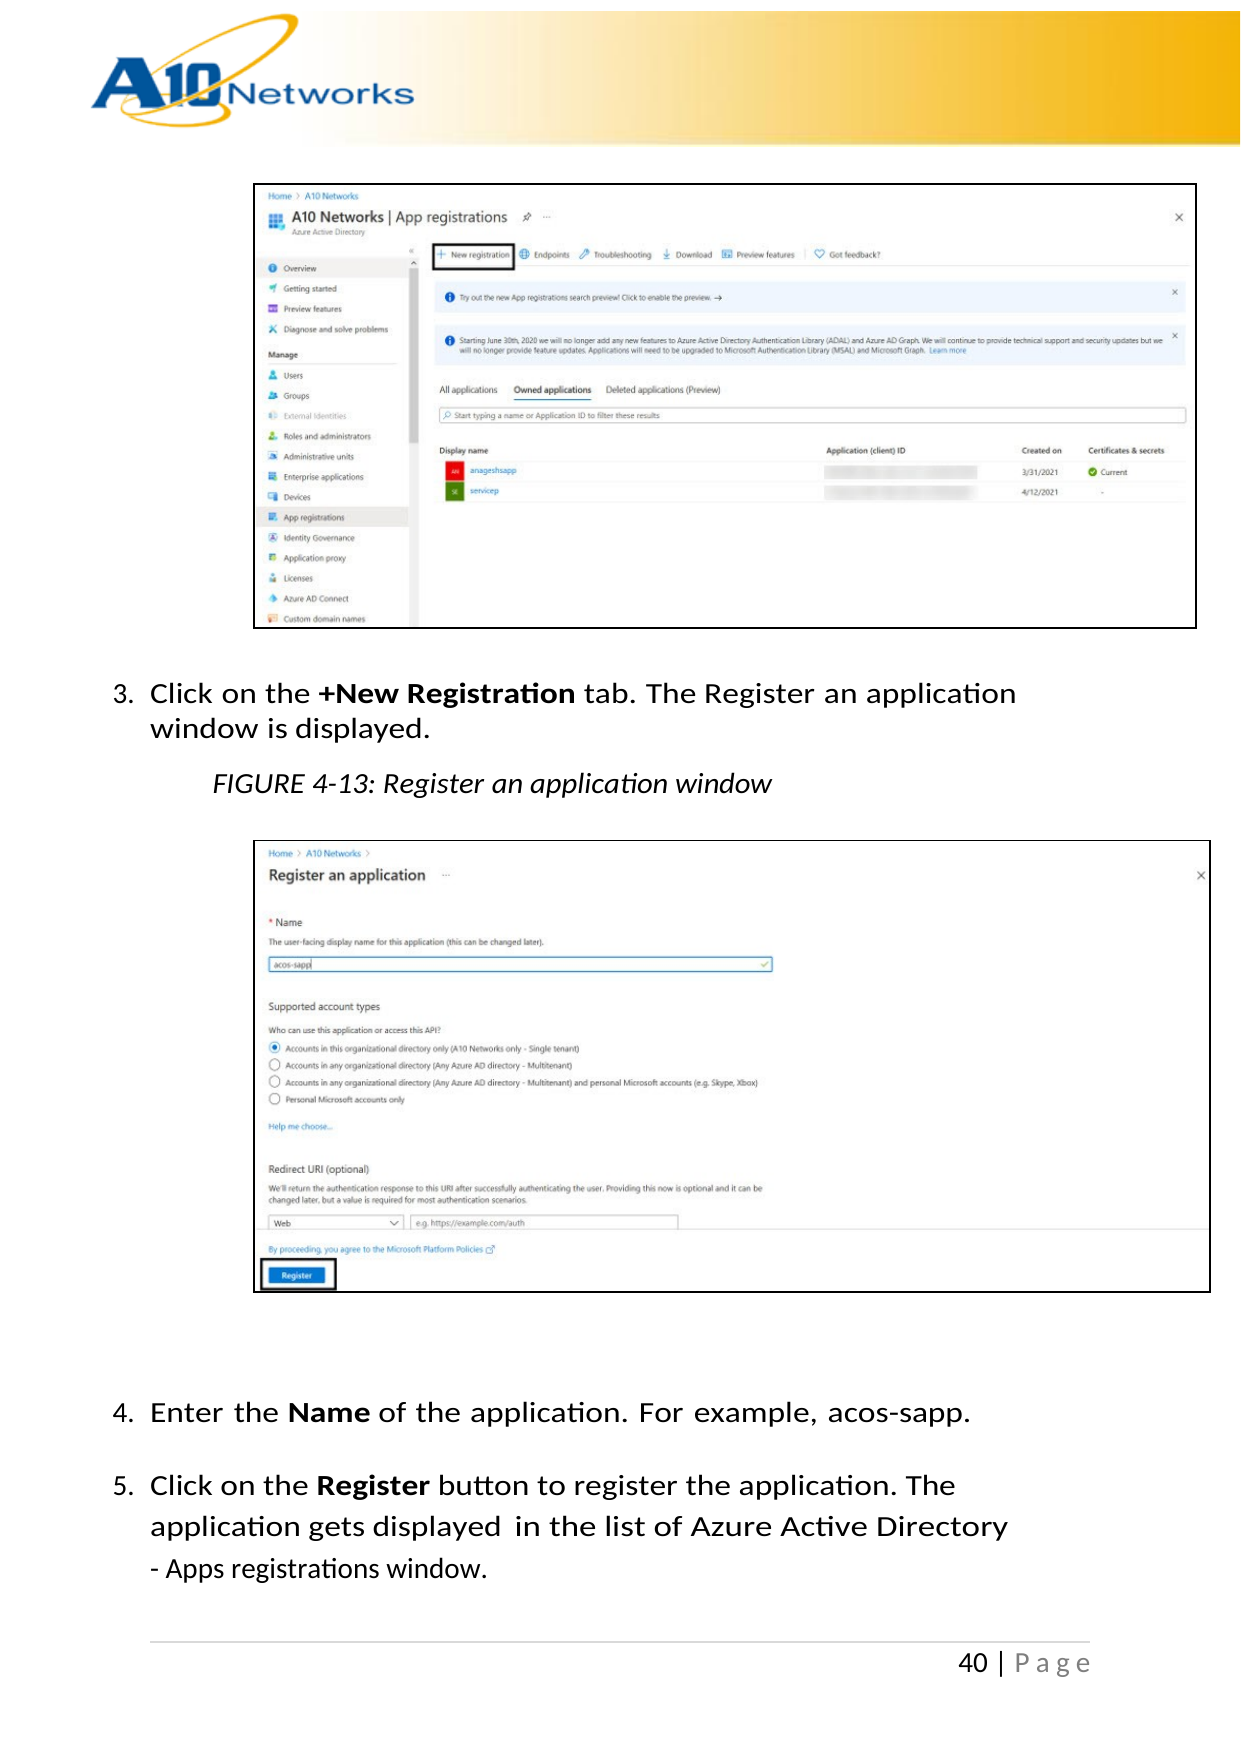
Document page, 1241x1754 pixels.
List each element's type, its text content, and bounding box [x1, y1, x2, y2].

picture [255, 841, 1209, 1291]
list Click on the Register button to register the application. The application gets displayed in the list of Azure Active Directory - Apps registrations window. [112, 1467, 1015, 1586]
list Click on the +New Registration tab. The Register an application window is displayed. [112, 675, 1090, 746]
picture [255, 185, 1194, 627]
picture [0, 11, 1241, 147]
text FIGURE 4-13: Register an application window [212, 766, 1090, 801]
list Enter the Name of the application. For example, acos-sapp. [112, 1394, 1090, 1430]
